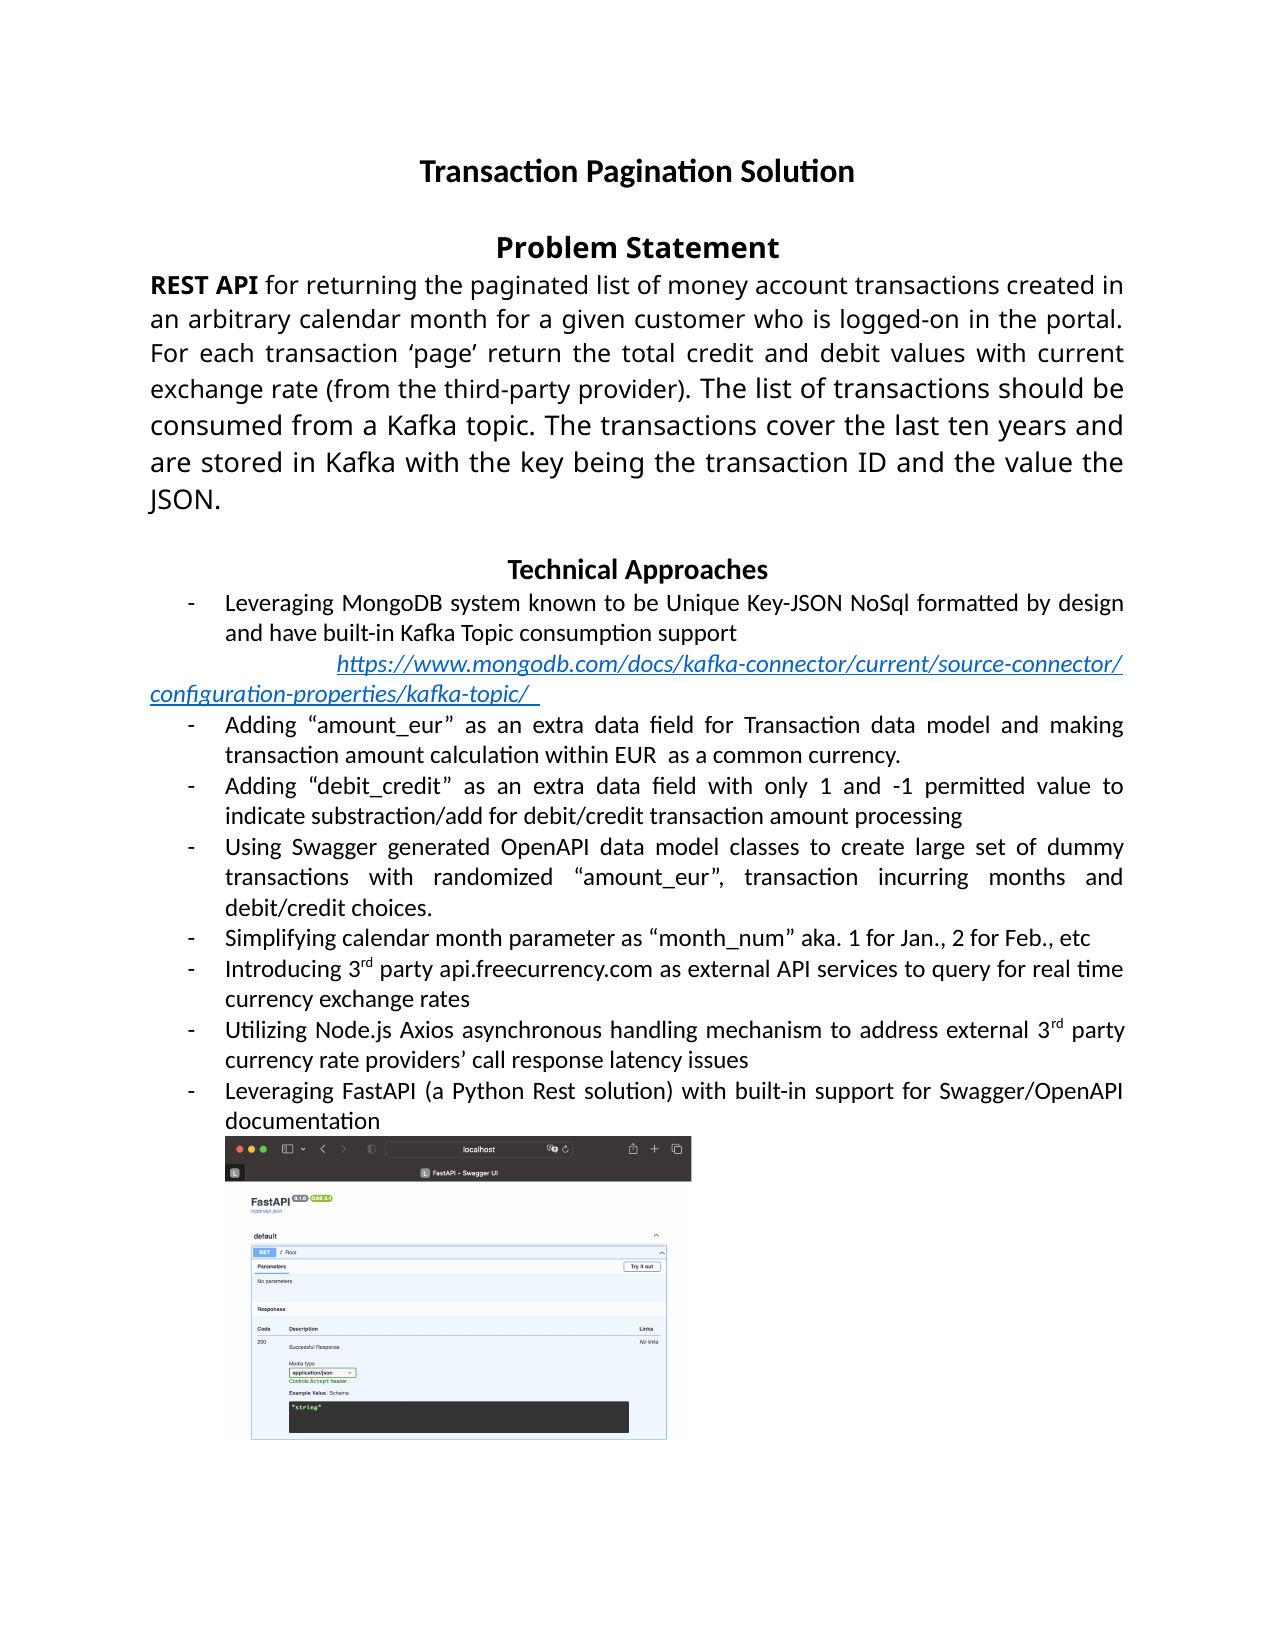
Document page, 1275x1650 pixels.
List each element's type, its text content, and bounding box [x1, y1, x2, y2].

list Utilizing Node.js Axios asynchronous handling mechanism to address external 3rd party currency rate providers’ call response latency issues [187, 1014, 1125, 1075]
list Introducing 3rd party api.freecurrency.com as external API services to query for real time currency exchange rates [187, 953, 1125, 1014]
text Problem Statement [150, 228, 1125, 267]
list Simplifying calendar month parameter as “month_num” aka. 1 for Jan., 2 for Feb., etc [187, 922, 1125, 953]
text REST API for returning the paginated list of money account transactions created in an arbitrary calendar month for a given customer who is logged-on in the portal. For each transaction ‘page’ return the total credit and debit values with current exchange rate (from the third-party provider). The list of transactions should be consumed from a Kafka topic. The transactions cover the last ten years and are stored in Kafka with the key being the transaction ID and the value the JSON. [150, 267, 1125, 517]
text Transaction Pagination Solution [150, 150, 1125, 191]
list Adding “amount_eur” as an extra data field for Transaction data model and making transaction amount calculation within EUR as a common currency. [187, 709, 1125, 770]
list Leveraging MongoDB system known to be Unique Key-JSON NoSql formatted by design and have built-in Kafka Topic consumption support [187, 587, 1125, 648]
text https://www.mongodb.com/docs/kafka-connector/current/source-connector/configuration-properties/kafka-topic/ [150, 648, 1125, 709]
text Technical Approaches [150, 551, 1125, 587]
list Leveraging FastAPI (a Python Rest solution) with built-in support for Swagger/OpenAPI documentation [187, 1075, 1125, 1136]
picture [225, 1136, 692, 1442]
list Adding “debit_credit” as an extra data field with only 1 and -1 permitted value to indicate substraction/add for debit/credit transaction amount processing [187, 770, 1125, 831]
list Using Swagger generated OpenAPI data model classes to create large set of dummy transactions with randomized “amount_eur”, transaction incurring months and debit/credit choices. [187, 831, 1125, 922]
